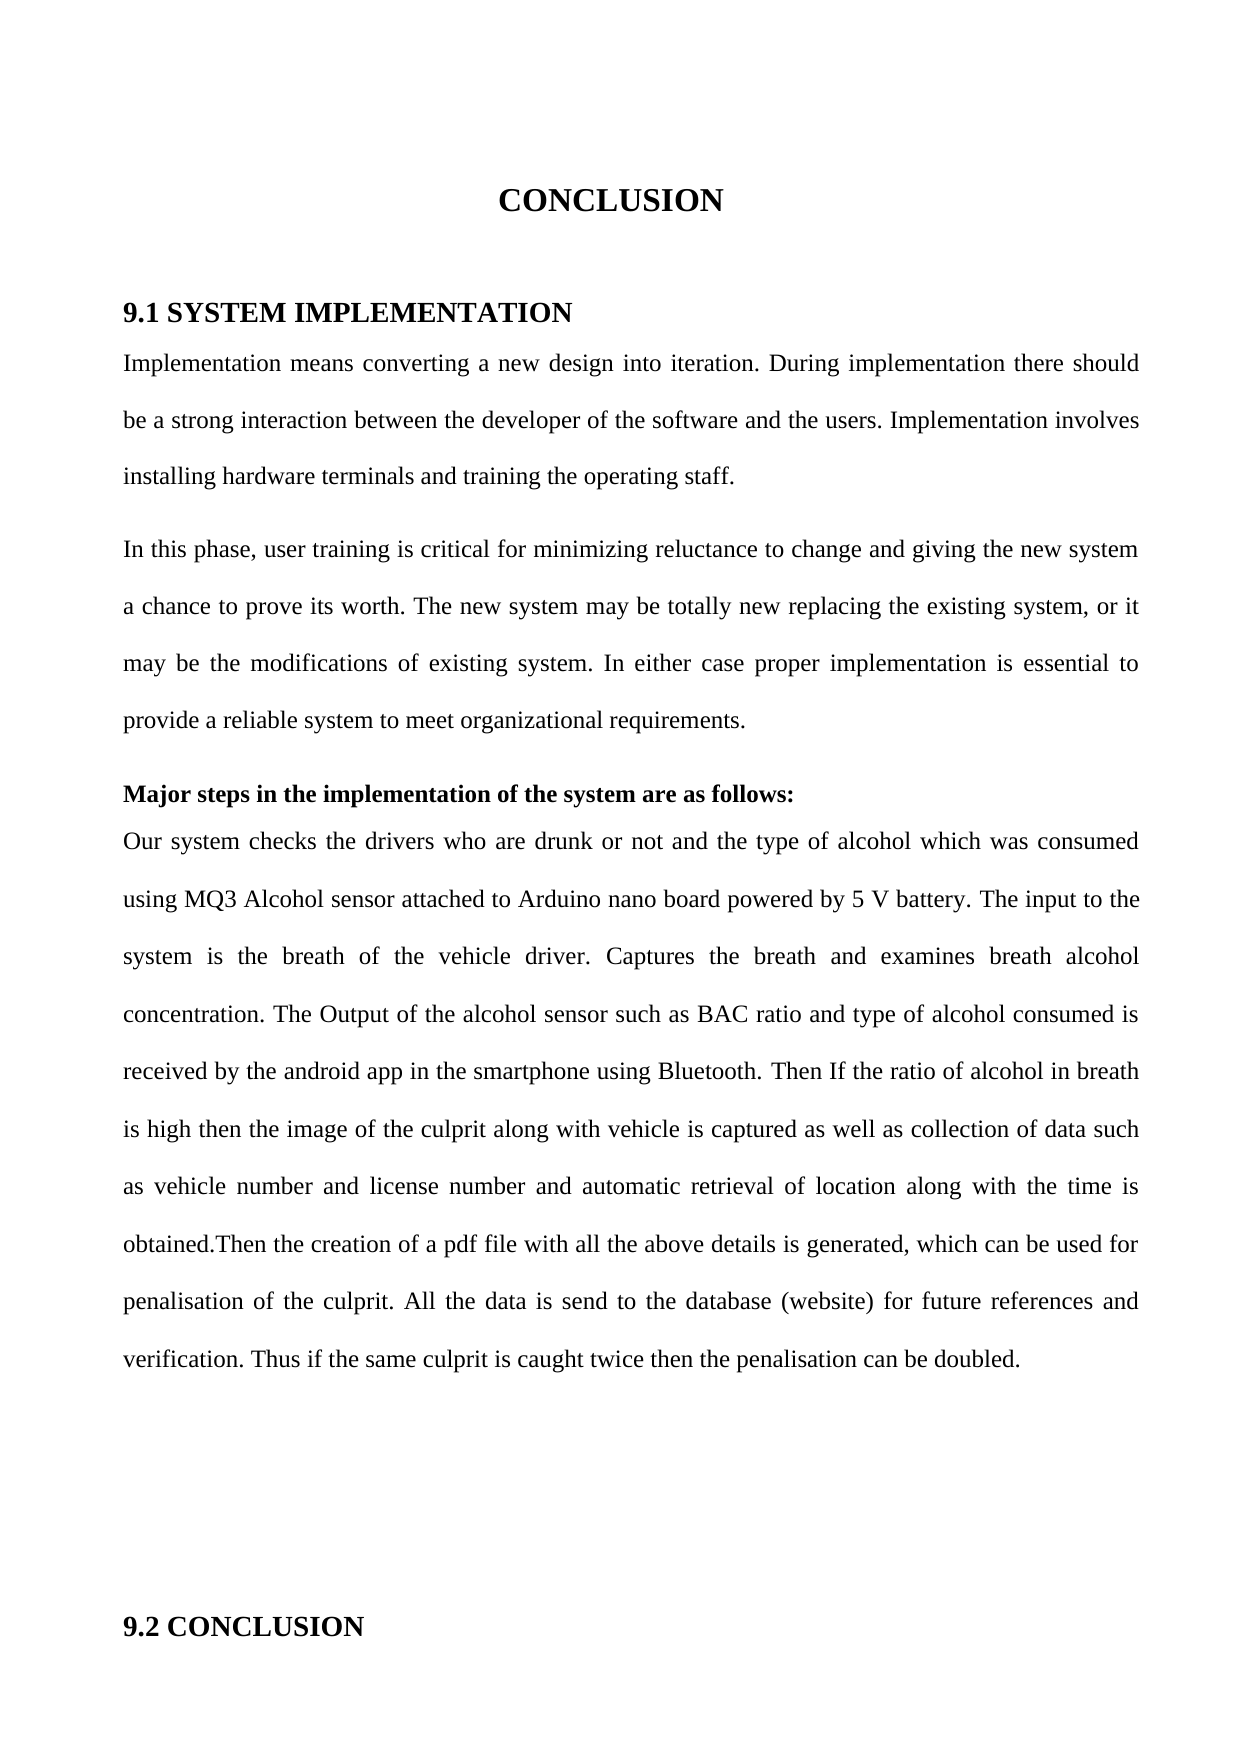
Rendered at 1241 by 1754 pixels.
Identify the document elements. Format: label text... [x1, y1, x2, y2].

text 9.1 SYSTEM IMPLEMENTATION [123, 295, 1140, 329]
text CONCLUSION [481, 180, 1140, 218]
text 9.2 CONCLUSION [123, 1609, 1140, 1642]
text Our system checks the drivers who are drunk or not and the type of alcohol which was consumed using MQ3 Alcohol sensor attached to Arduino nano board powered by 5 V battery. The input to the system is the breath of the vehicle driver. Captures the breath and examines breath alcohol concentration. The Output of the alcohol sensor such as BAC ratio and type of alcohol consumed is received by the android app in the smartphone using Bluetooth. Then If the ratio of alcohol in breath is high then the image of the culprit along with vehicle is captured as well as collection of data such as vehicle number and license number and automatic retrieval of location along with the time is obtained.Then the creation of a pdf file with all the above details is generated, which can be used for penalisation of the culprit. All the data is send to the database (website) for future references and verification. Thus if the same culprit is caught twice then the penalisation can be doubled. [123, 826, 1140, 1373]
text In this phase, user training is critical for minimizing reluctance to change and giving the new system a chance to prove its worth. The new system may be totally new replacing the existing system, or it may be the modifications of existing system. In either case proper implementation is essential to provide a reliable system to meet organizational requirements. [123, 534, 1140, 734]
text Implementation means converting a new design into iteration. During implementation there should be a strong interaction between the developer of the software and the users. Implementation involves installing hardware terminals and training the operating staff. [123, 348, 1140, 490]
text Major steps in the implementation of the system are as follows: [123, 779, 1140, 807]
